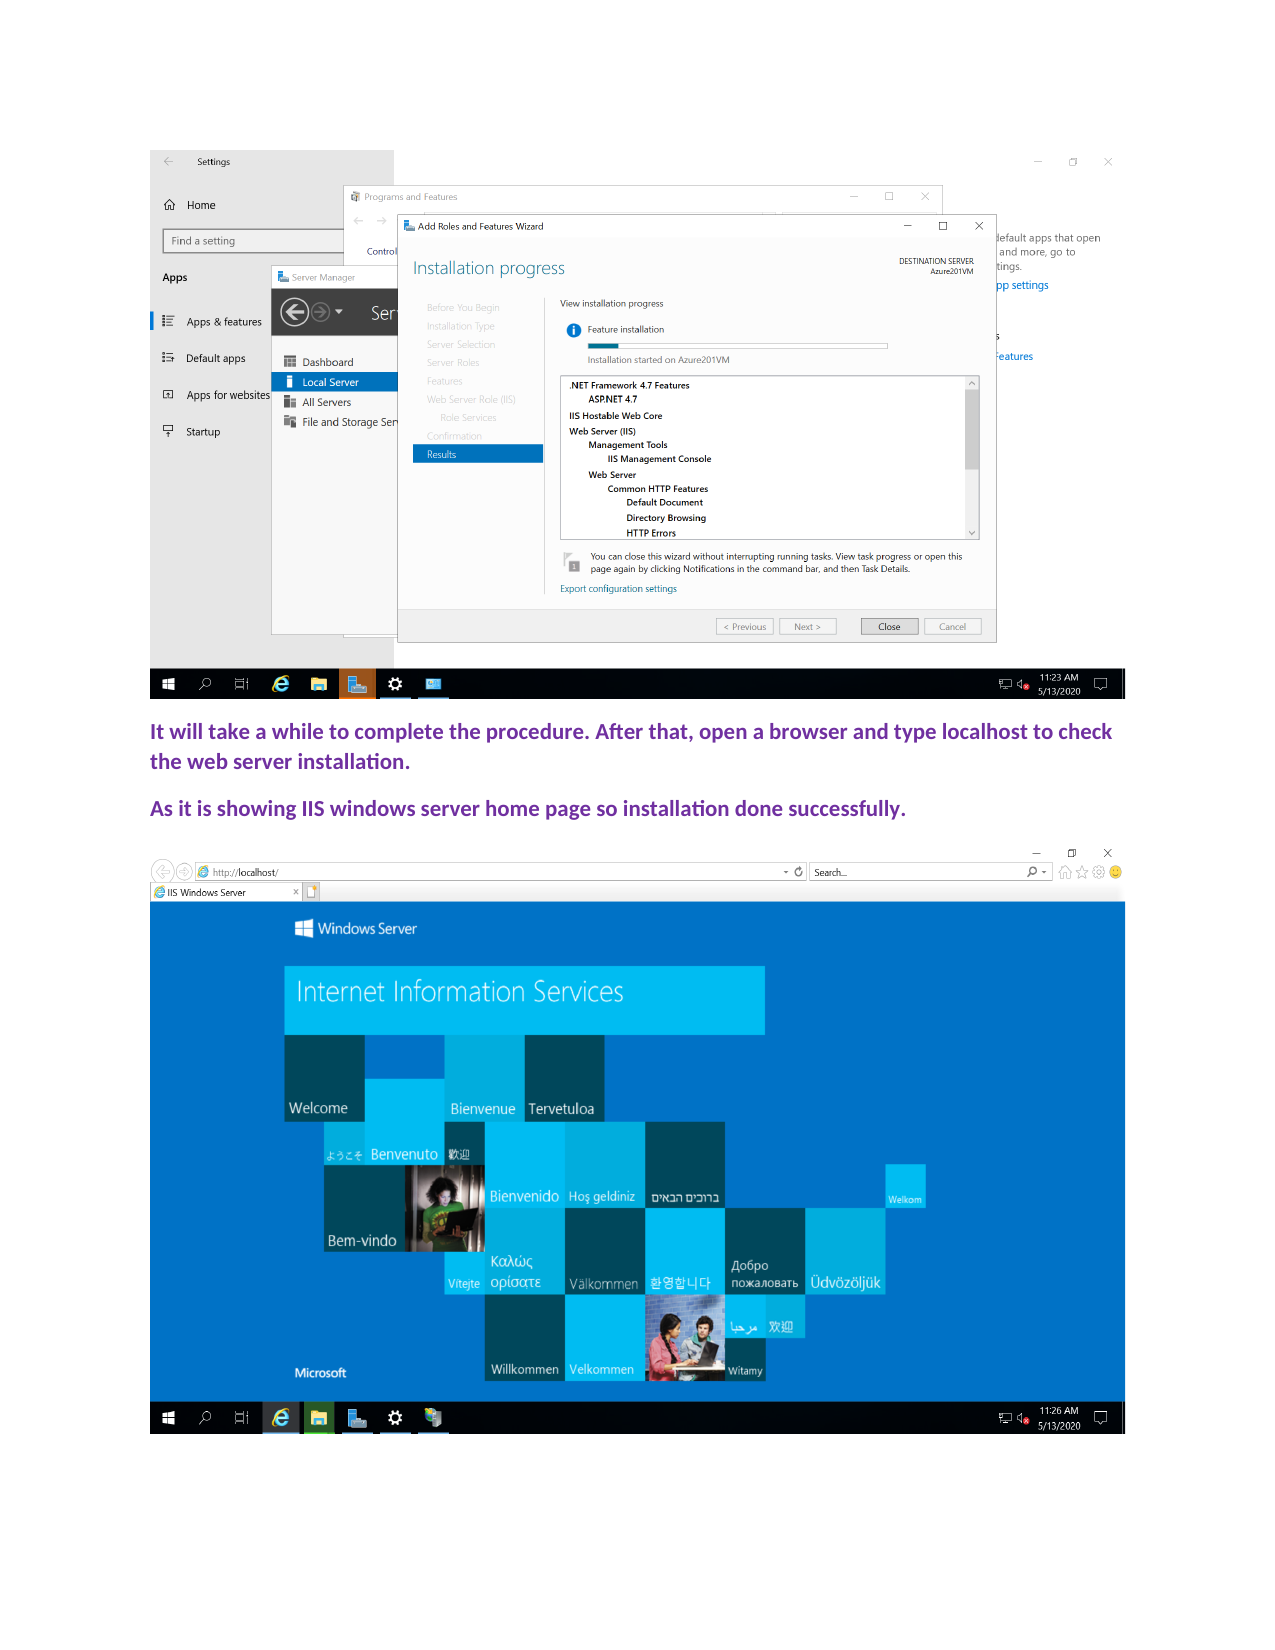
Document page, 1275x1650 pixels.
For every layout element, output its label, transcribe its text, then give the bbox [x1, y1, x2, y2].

text As it is showing IIS windows server home page so installation done successfully. [150, 794, 1125, 822]
picture [150, 150, 1125, 699]
text It will take a while to complete the procedure. After that, open a browser and type localhost to check the web server installation. [150, 717, 1125, 776]
picture [150, 841, 1125, 1434]
